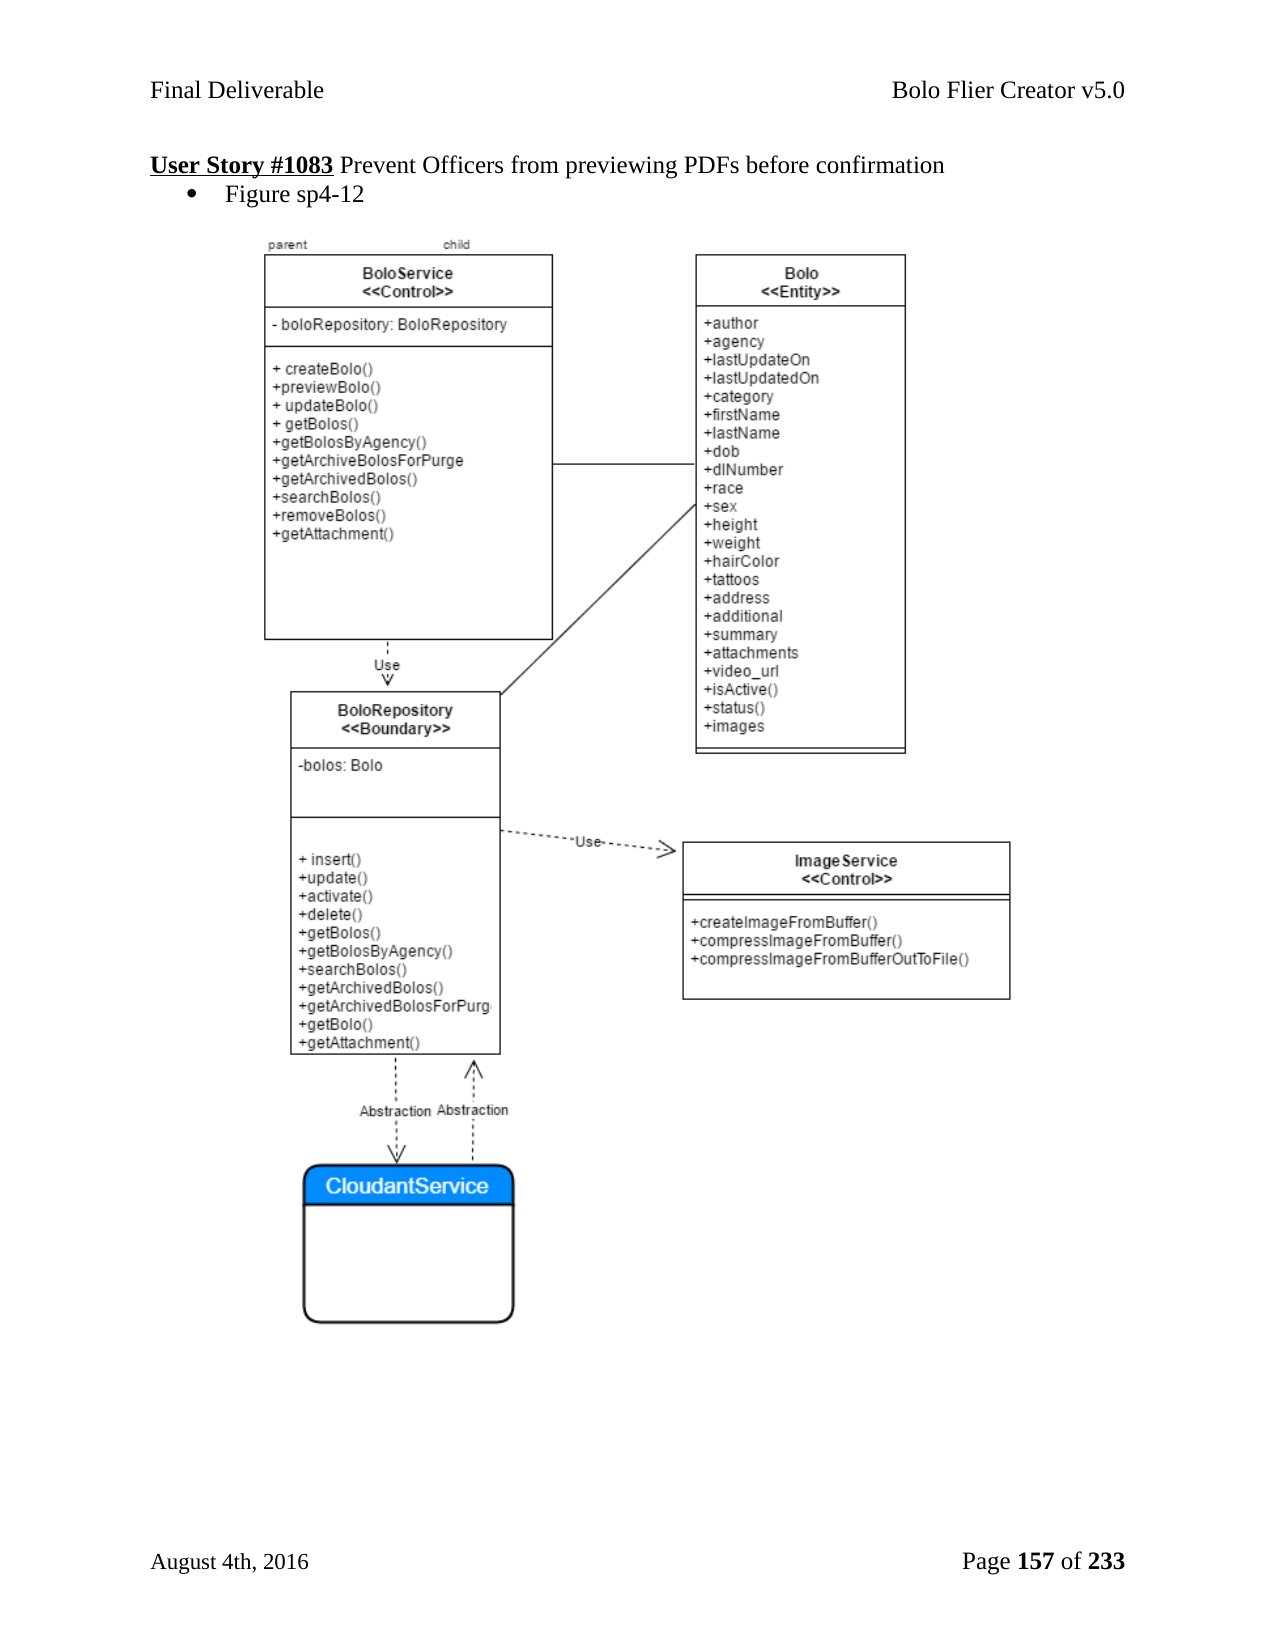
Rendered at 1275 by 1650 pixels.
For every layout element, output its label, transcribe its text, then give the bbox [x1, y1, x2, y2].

list Figure sp4-12 [187, 179, 1125, 207]
text User Story #1083 Prevent Officers from previewing PDFs before confirmation [150, 150, 1125, 179]
picture [263, 236, 1012, 1484]
